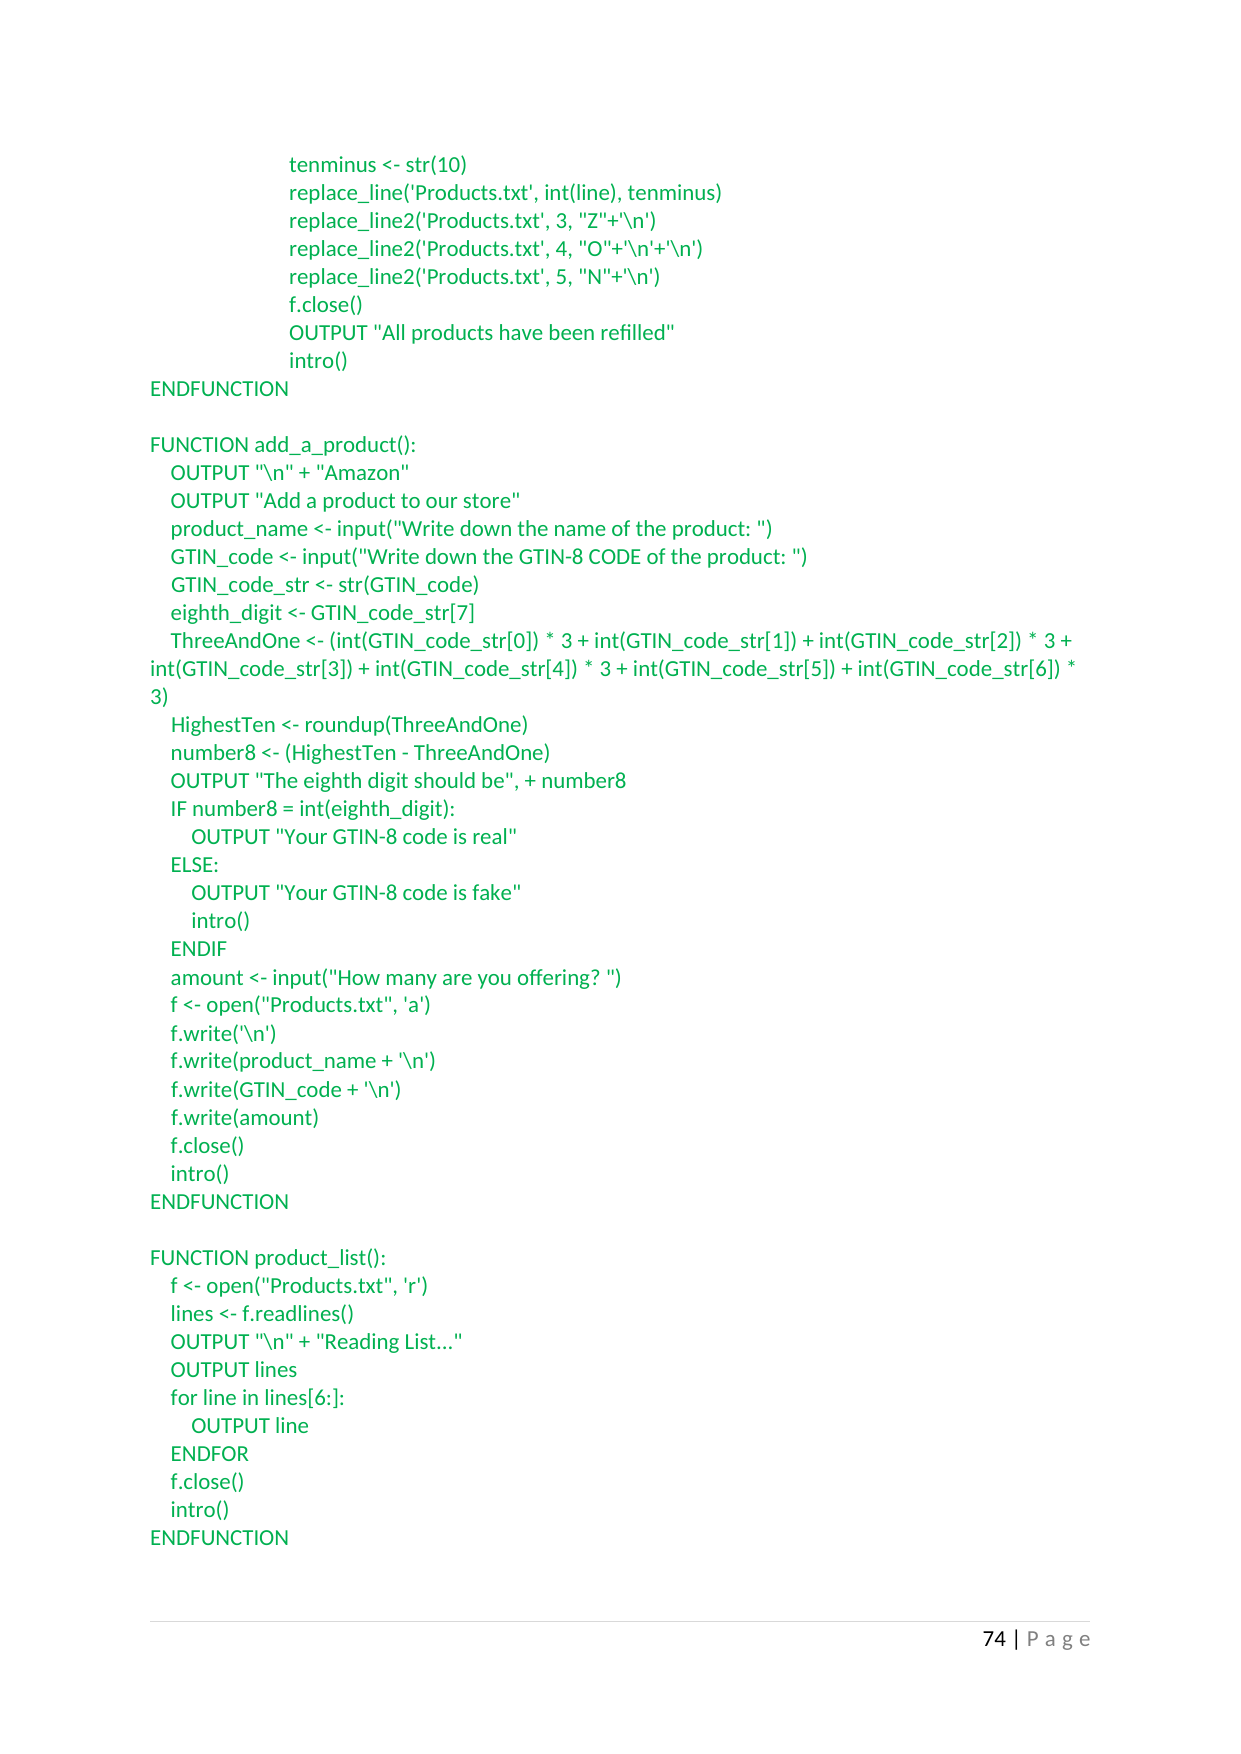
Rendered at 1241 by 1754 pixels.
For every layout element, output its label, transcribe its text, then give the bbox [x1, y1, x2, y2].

text replace_line2('Products.txt', 3, "Z"+'\n') [150, 206, 1090, 234]
text product_name <- input("Write down the name of the product: ") [150, 514, 1090, 542]
text OUTPUT "The eighth digit should be", + number8 [150, 766, 1090, 794]
text intro() [150, 907, 1090, 934]
text GTIN_code <- input("Write down the GTIN-8 CODE of the product: ") [150, 542, 1090, 570]
text f.close() [150, 290, 1090, 318]
text IF number8 = int(eighth_digit): [150, 794, 1090, 822]
text replace_line2('Products.txt', 5, "N"+'\n') [150, 262, 1090, 290]
text OUTPUT "Your GTIN-8 code is fake" [150, 878, 1090, 907]
text ENDFUNCTION [150, 1187, 1090, 1215]
text f.close() [150, 1467, 1090, 1495]
text OUTPUT "\n" + "Amazon" [150, 458, 1090, 486]
text eighth_digit <- GTIN_code_str[7] [150, 598, 1090, 626]
text ELSE: [150, 851, 1090, 878]
text replace_line2('Products.txt', 4, "O"+'\n'+'\n') [150, 234, 1090, 262]
text intro() [150, 1495, 1090, 1523]
text f <- open("Products.txt", 'a') [150, 991, 1090, 1019]
text f.write(product_name + '\n') [150, 1047, 1090, 1075]
text for line in lines[6:]: [150, 1383, 1090, 1411]
text f.close() [150, 1131, 1090, 1159]
text ENDFOR [150, 1439, 1090, 1467]
text f.write(amount) [150, 1103, 1090, 1131]
text replace_line('Products.txt', int(line), tenminus) [150, 178, 1090, 206]
text FUNCTION add_a_product(): [150, 430, 1090, 458]
text f.write(GTIN_code + '\n') [150, 1075, 1090, 1103]
text OUTPUT line [150, 1411, 1090, 1439]
text HighestTen <- roundup(ThreeAndOne) [150, 710, 1090, 738]
text f <- open("Products.txt", 'r') [150, 1271, 1090, 1299]
text f.write('\n') [150, 1019, 1090, 1047]
text lines <- f.readlines() [150, 1299, 1090, 1327]
text GTIN_code_str <- str(GTIN_code) [150, 570, 1090, 598]
text intro() [150, 346, 1090, 374]
text tenminus <- str(10) [150, 150, 1090, 178]
text number8 <- (HighestTen - ThreeAndOne) [150, 738, 1090, 766]
text amount <- input("How many are you offering? ") [150, 963, 1090, 991]
text OUTPUT "\n" + "Reading List..." [150, 1327, 1090, 1355]
text OUTPUT "Your GTIN-8 code is real" [150, 822, 1090, 851]
text ENDFUNCTION [150, 374, 1090, 402]
text ENDIF [150, 934, 1090, 963]
text OUTPUT "Add a product to our store" [150, 486, 1090, 514]
text OUTPUT "All products have been refilled" [150, 318, 1090, 346]
text OUTPUT lines [150, 1355, 1090, 1383]
text intro() [150, 1159, 1090, 1187]
text ThreeAndOne <- (int(GTIN_code_str[0]) * 3 + int(GTIN_code_str[1]) + int(GTIN_code_str[2]) * 3 + int(GTIN_code_str[3]) + int(GTIN_code_str[4]) * 3 + int(GTIN_code_str[5]) + int(GTIN_code_str[6]) * 3) [150, 626, 1090, 710]
text ENDFUNCTION [150, 1523, 1090, 1551]
text FUNCTION product_list(): [150, 1243, 1090, 1271]
